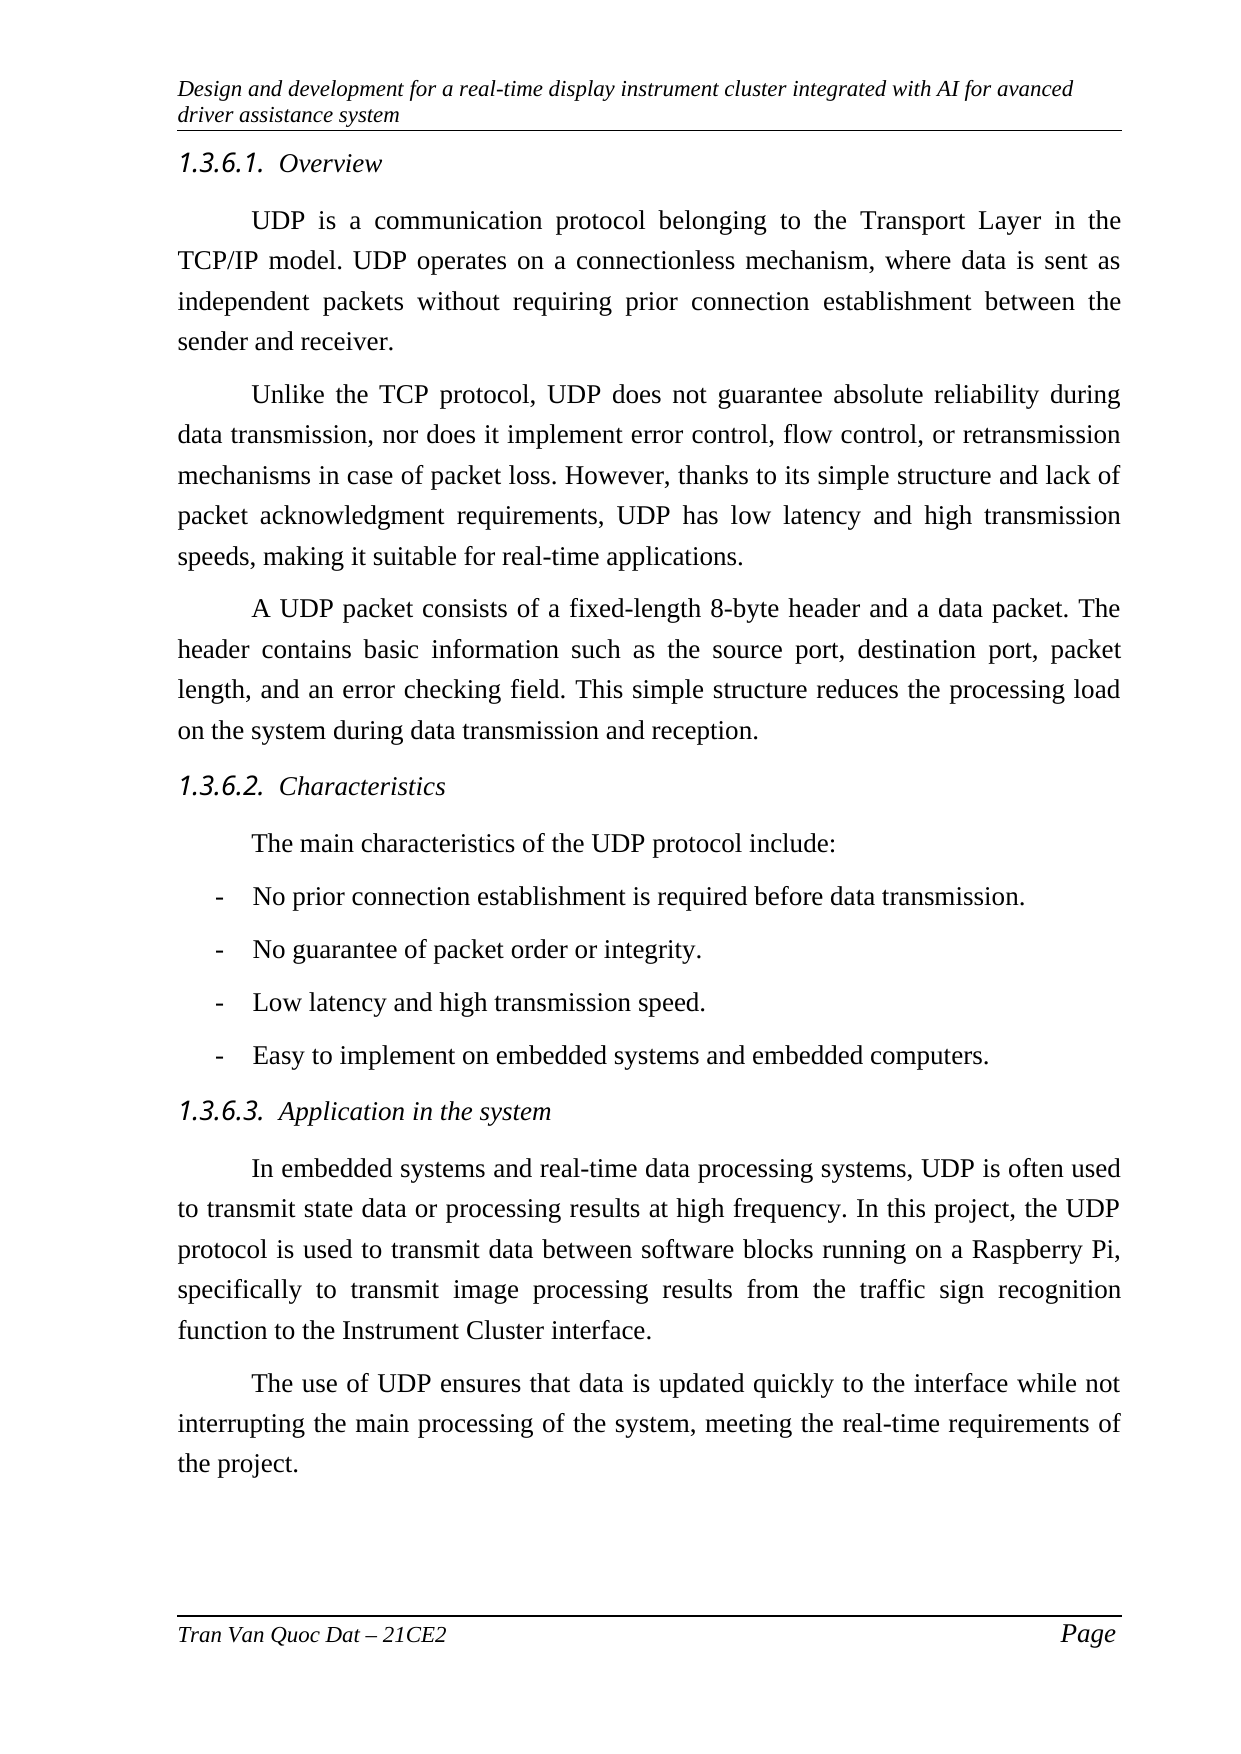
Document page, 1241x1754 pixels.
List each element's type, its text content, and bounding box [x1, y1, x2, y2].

text In embedded systems and real-time data processing systems, UDP is often used to transmit state data or processing results at high frequency. In this project, the UDP protocol is used to transmit data between software blocks running on a Raspberry Pi, specifically to transmit image processing results from the traffic sign recognition function to the Instrument Cluster interface. [177, 1152, 1122, 1345]
text No prior connection establishment is required before data transmission. [215, 880, 1122, 911]
text The use of UDP ensures that data is updated quickly to the interface while not interrupting the main processing of the system, meeting the real-time requirements of the project. [177, 1367, 1122, 1479]
text Characteristics [177, 767, 1122, 803]
text UDP is a communication protocol belonging to the Transport Layer in the TCP/IP model. UDP operates on a connectionless mechanism, where data is sent as independent packets without requiring prior connection establishment between the sender and receiver. [177, 204, 1122, 356]
text Application in the system [177, 1092, 1122, 1128]
text Easy to implement on embedded systems and embedded computers. [215, 1039, 1122, 1070]
text Unlike the TCP protocol, UDP does not guarantee absolute reliability during data transmission, nor does it implement error control, flow control, or retransmission mechanisms in case of packet loss. However, thanks to its simple structure and lack of packet acknowledgment requirements, UDP has low latency and high transmission speeds, making it suitable for real-time applications. [177, 378, 1122, 571]
text The main characteristics of the UDP protocol include: [177, 827, 1122, 858]
text No guarantee of packet order or integrity. [215, 933, 1122, 964]
text Low latency and high transmission speed. [215, 986, 1122, 1017]
text A UDP packet consists of a fixed-length 8-byte header and a data packet. The header contains basic information such as the source port, destination port, packet length, and an error checking field. This simple structure reduces the processing load on the system during data transmission and reception. [177, 592, 1122, 745]
text Overview [177, 143, 1122, 180]
